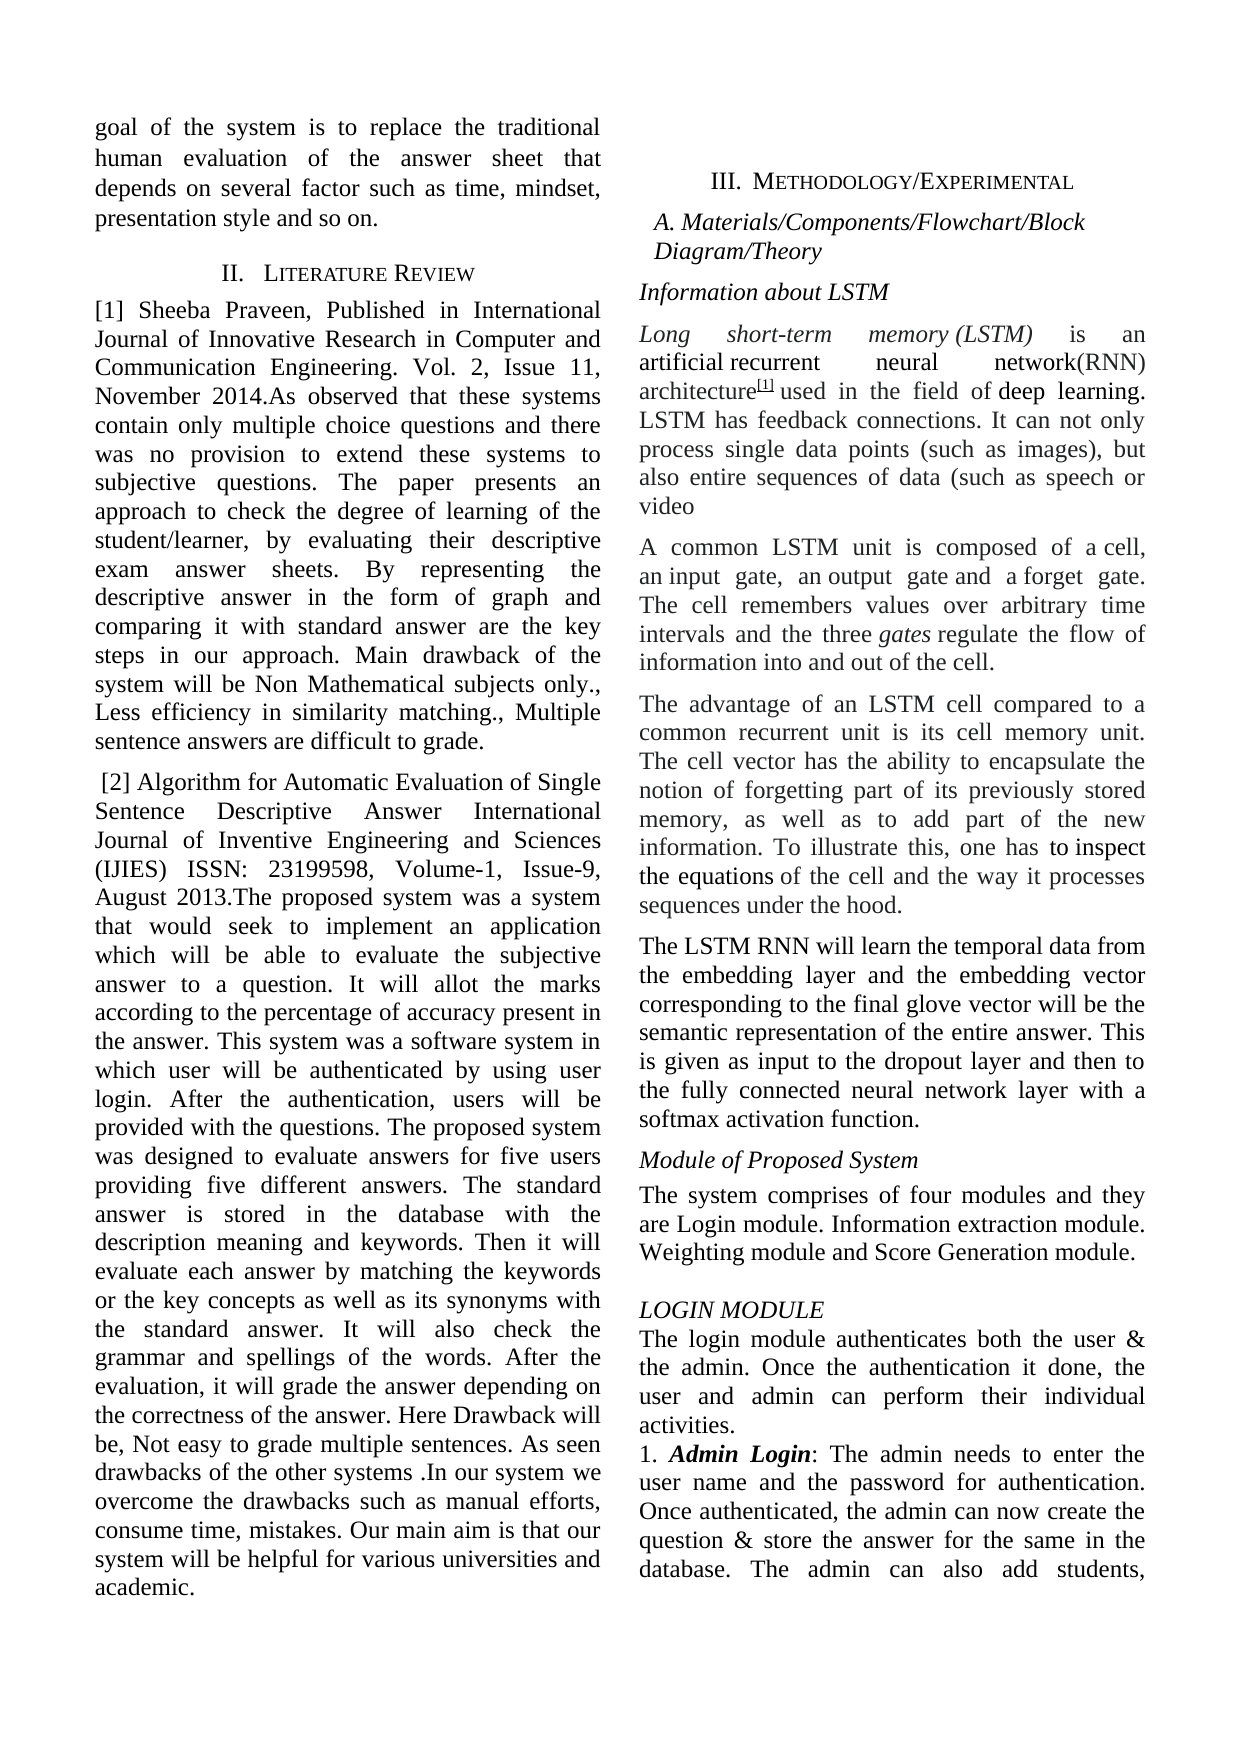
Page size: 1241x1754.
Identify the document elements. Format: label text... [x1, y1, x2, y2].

subtitle Information about LSTM [639, 277, 1146, 306]
subtitle Methodology/Experimental [639, 166, 1146, 195]
text LOGIN MODULE [639, 1295, 1146, 1324]
subtitle Materials/Components/Flowchart/Block Diagram/Theory [654, 207, 1146, 265]
text [2] Algorithm for Automatic Evaluation of Single Sentence Descriptive Answer International Journal of Inventive Engineering and Sciences (IJIES) ISSN: 23199598, Volume-1, Issue-9, August 2013.The proposed system was a system that would seek to implement an application which will be able to evaluate the subjective answer to a question. It will allot the marks according to the percentage of accuracy present in the answer. This system was a software system in which user will be authenticated by using user login. After the authentication, users will be provided with the questions. The proposed system was designed to evaluate answers for five users providing five different answers. The standard answer is stored in the database with the description meaning and keywords. Then it will evaluate each answer by matching the keywords or the key concepts as well as its synonyms with the standard answer. It will also check the grammar and spellings of the words. After the evaluation, it will grade the answer depending on the correctness of the answer. Here Drawback will be, Not easy to grade multiple sentences. As seen drawbacks of the other systems .In our system we overcome the drawbacks such as manual efforts, consume time, mistakes. Our main aim is that our system will be helpful for various universities and academic. [94, 767, 601, 1601]
text The login module authenticates both the user & the admin. Once the authentication it done, the user and admin can perform their individual activities. [639, 1324, 1146, 1439]
text Long short-term memory (LSTM) is an artificial recurrent neural network(RNN) architecture[1] used in the field of deep learning. LSTM has feedback connections. It can not only process single data points (such as images), but also entire sequences of data (such as speech or video [639, 319, 1146, 520]
text A common LSTM unit is composed of a cell, an input gate, an output gate and a forget gate. The cell remembers values over arbitrary time intervals and the three gates regulate the flow of information into and out of the cell. [639, 532, 1146, 676]
text The system comprises of four modules and they are Login module. Information extraction module. Weighting module and Score Generation module. [639, 1180, 1146, 1266]
text [1] Sheeba Praveen, Published in International Journal of Innovative Research in Computer and Communication Engineering. Vol. 2, Issue 11, November 2014.As observed that these systems contain only multiple choice questions and there was no provision to extend these systems to subjective questions. The paper presents an approach to check the degree of learning of the student/learner, by evaluating their descriptive exam answer sheets. By representing the descriptive answer in the form of graph and comparing it with standard answer are the key steps in our approach. Main drawback of the system will be Non Mathematical subjects only., Less efficiency in similarity matching., Multiple sentence answers are difficult to grade. [94, 295, 601, 755]
subtitle Module of Proposed System [639, 1145, 1146, 1174]
subtitle Literature Review [94, 258, 601, 287]
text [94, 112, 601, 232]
text The LSTM RNN will learn the temporal data from the embedding layer and the embedding vector corresponding to the final glove vector will be the semantic representation of the entire answer. This is given as input to the dropout layer and then to the fully connected neural network layer with a softmax activation function. [639, 931, 1146, 1132]
text The advantage of an LSTM cell compared to a common recurrent unit is its cell memory unit. The cell vector has the ability to encapsulate the notion of forgetting part of its previously stored memory, as well as to add part of the new information. To illustrate this, one has to inspect the equations of the cell and the way it processes sequences under the hood. [639, 689, 1146, 919]
